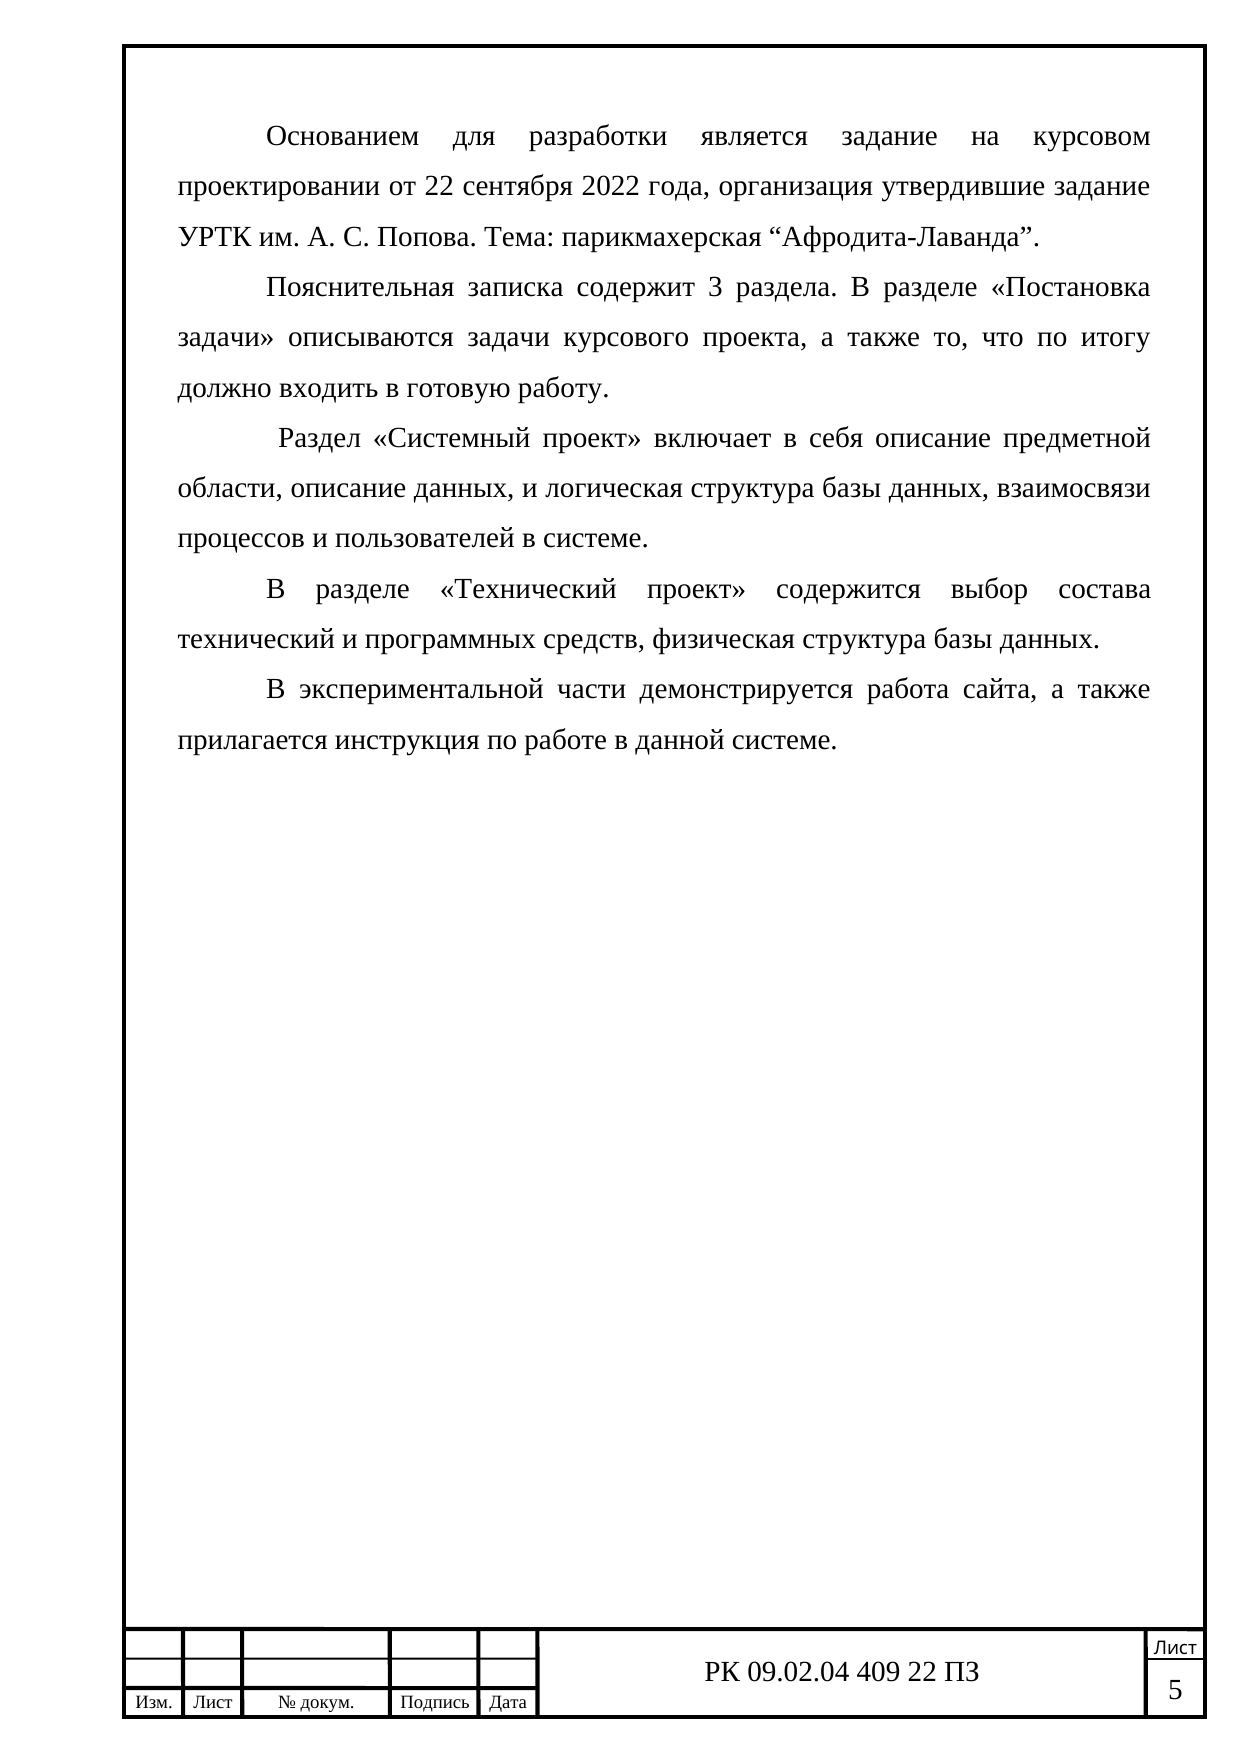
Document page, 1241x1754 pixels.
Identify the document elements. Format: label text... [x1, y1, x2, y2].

text Пояснительная записка содержит 3 раздела. В разделе «Постановка задачи» описываются задачи курсового проекта, а также то, что по итогу должно входить в готовую работу. [177, 269, 1152, 403]
text Основанием для разработки является задание на курсовом проектировании от 22 сентября 2022 года, организация утвердившие задание УРТК им. А. С. Попова. Тема: парикмахерская “Афродита-Лаванда”. [177, 118, 1152, 252]
text В разделе «Технический проект» содержится выбор состава технический и программных средств, физическая структура базы данных. [177, 571, 1152, 655]
text Раздел «Системный проект» включает в себя описание предметной области, описание данных, и логическая структура базы данных, взаимосвязи процессов и пользователей в системе. [177, 420, 1152, 554]
list В экспериментальной части демонстрируется работа сайта, а также прилагается инструкция по работе в данной системе. [177, 672, 1152, 755]
